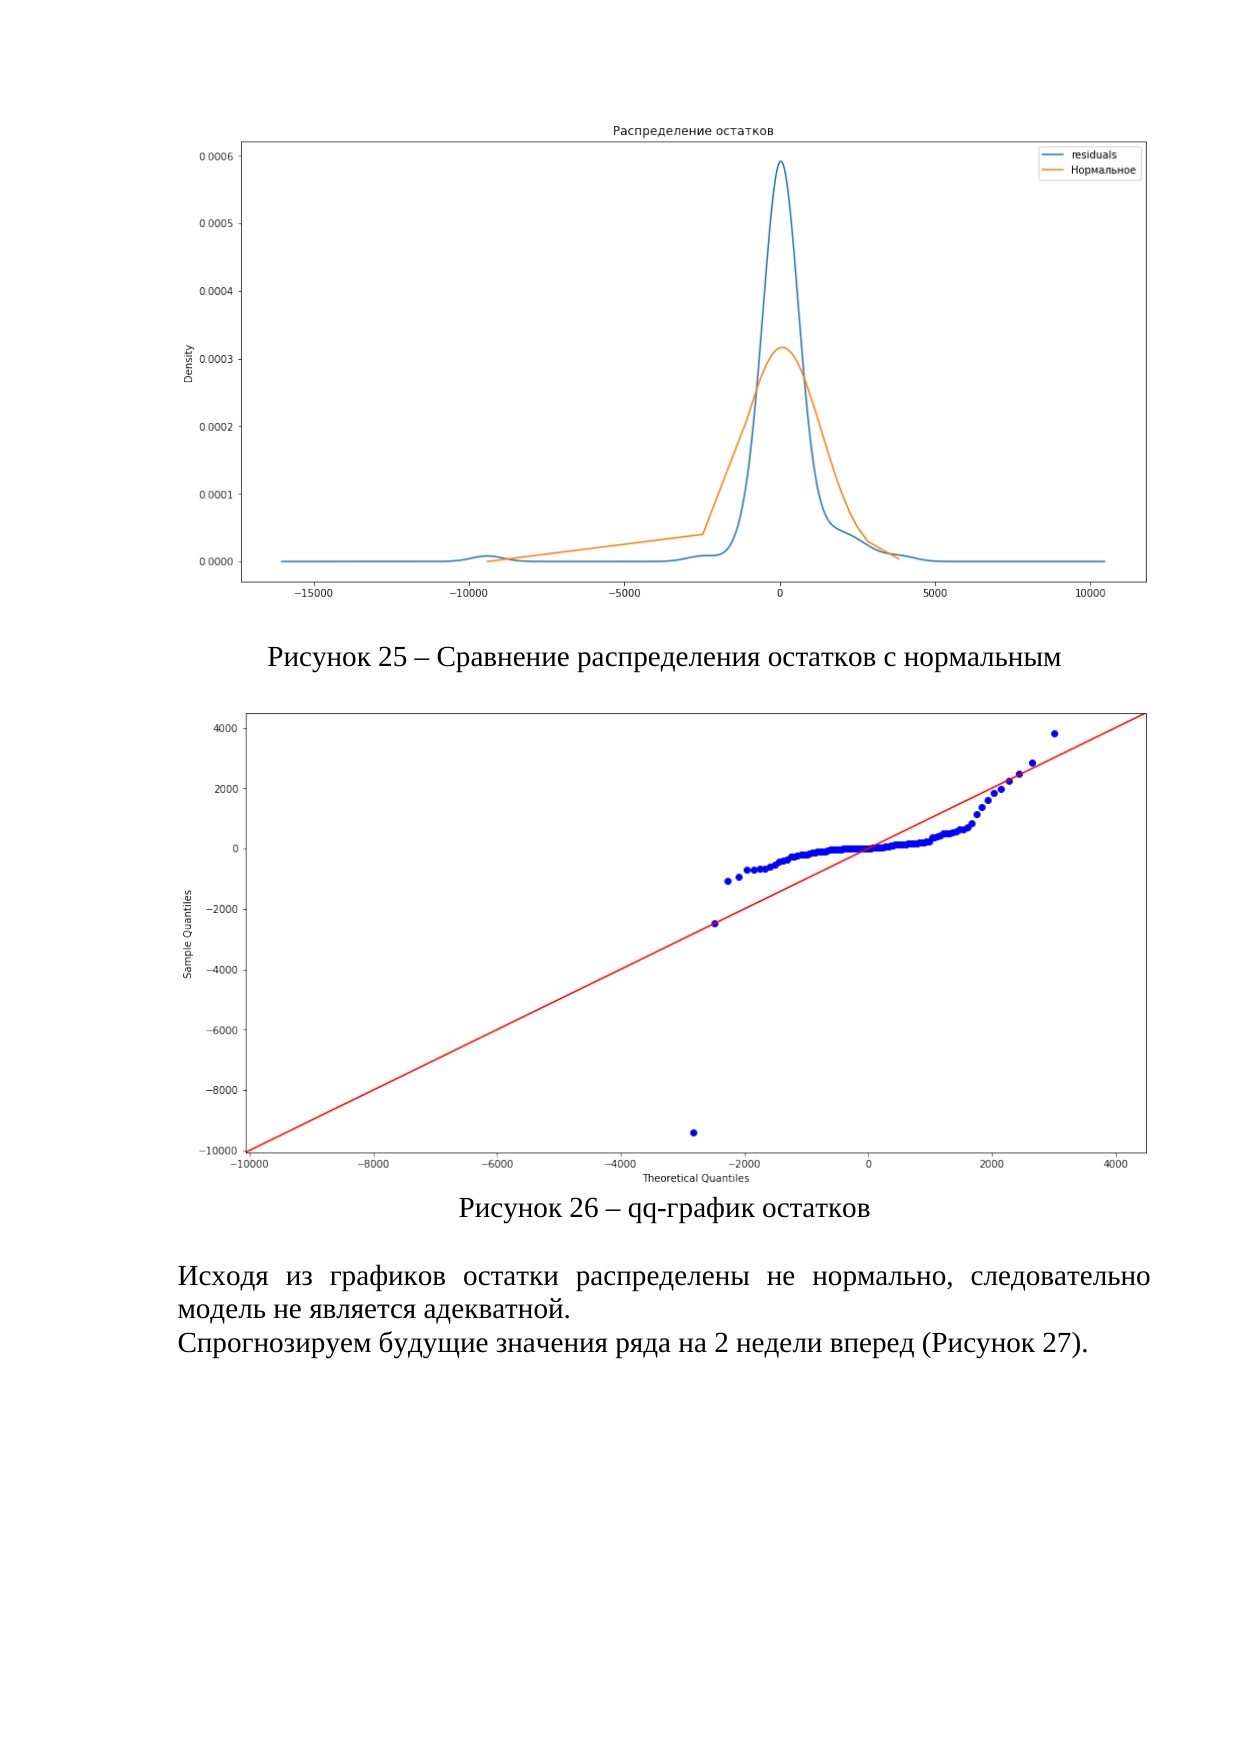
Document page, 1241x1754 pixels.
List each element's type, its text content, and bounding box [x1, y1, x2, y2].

picture [177, 706, 1152, 1191]
text Спрогнозируем будущие значения ряда на 2 недели вперед (Рисунок 27). [177, 1325, 1152, 1358]
text Исходя из графиков остатки распределены не нормально, следовательно модель не является адекватной. [177, 1258, 1152, 1325]
text Рисунок 26 – qq-график остатков [177, 1191, 1152, 1224]
text Рисунок 25 – Сравнение распределения остатков с нормальным [177, 639, 1152, 673]
picture [177, 118, 1152, 606]
